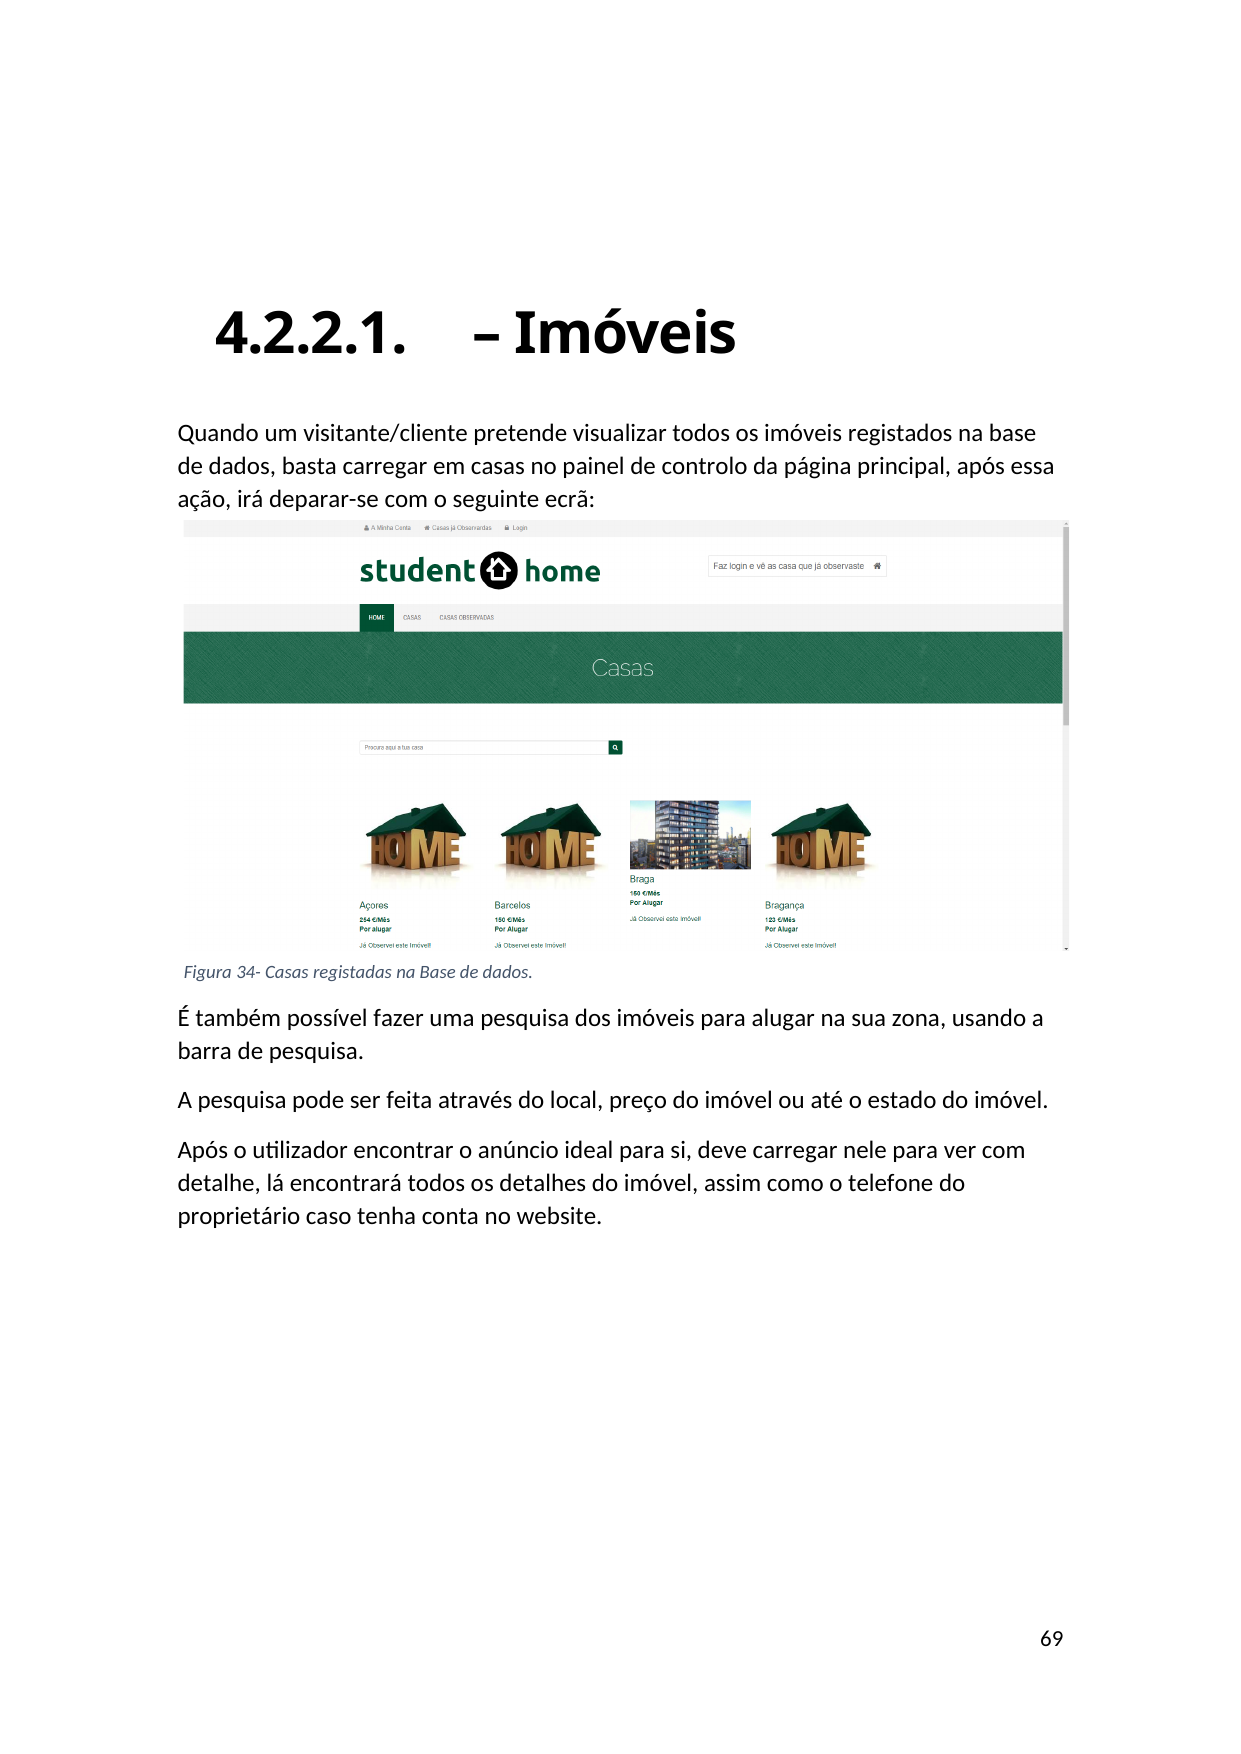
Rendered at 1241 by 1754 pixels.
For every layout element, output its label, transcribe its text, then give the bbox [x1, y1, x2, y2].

text A pesquisa pode ser feita através do local, preço do imóvel ou até o estado do imóvel. [177, 1084, 1063, 1115]
picture [183, 520, 1070, 951]
text Após o utilizador encontrar o anúncio ideal para si, deve carregar nele para ver com detalhe, lá encontrará todos os detalhes do imóvel, assim como o telefone do proprietário caso tenha conta no website. [177, 1134, 1063, 1231]
text Quando um visitante/cliente pretende visualizar todos os imóveis registados na base de dados, basta carregar em casas no painel de controlo da página principal, após essa ação, irá deparar-se com o seguinte ecrã: [177, 417, 1063, 514]
title – Imóveis [215, 291, 1063, 370]
